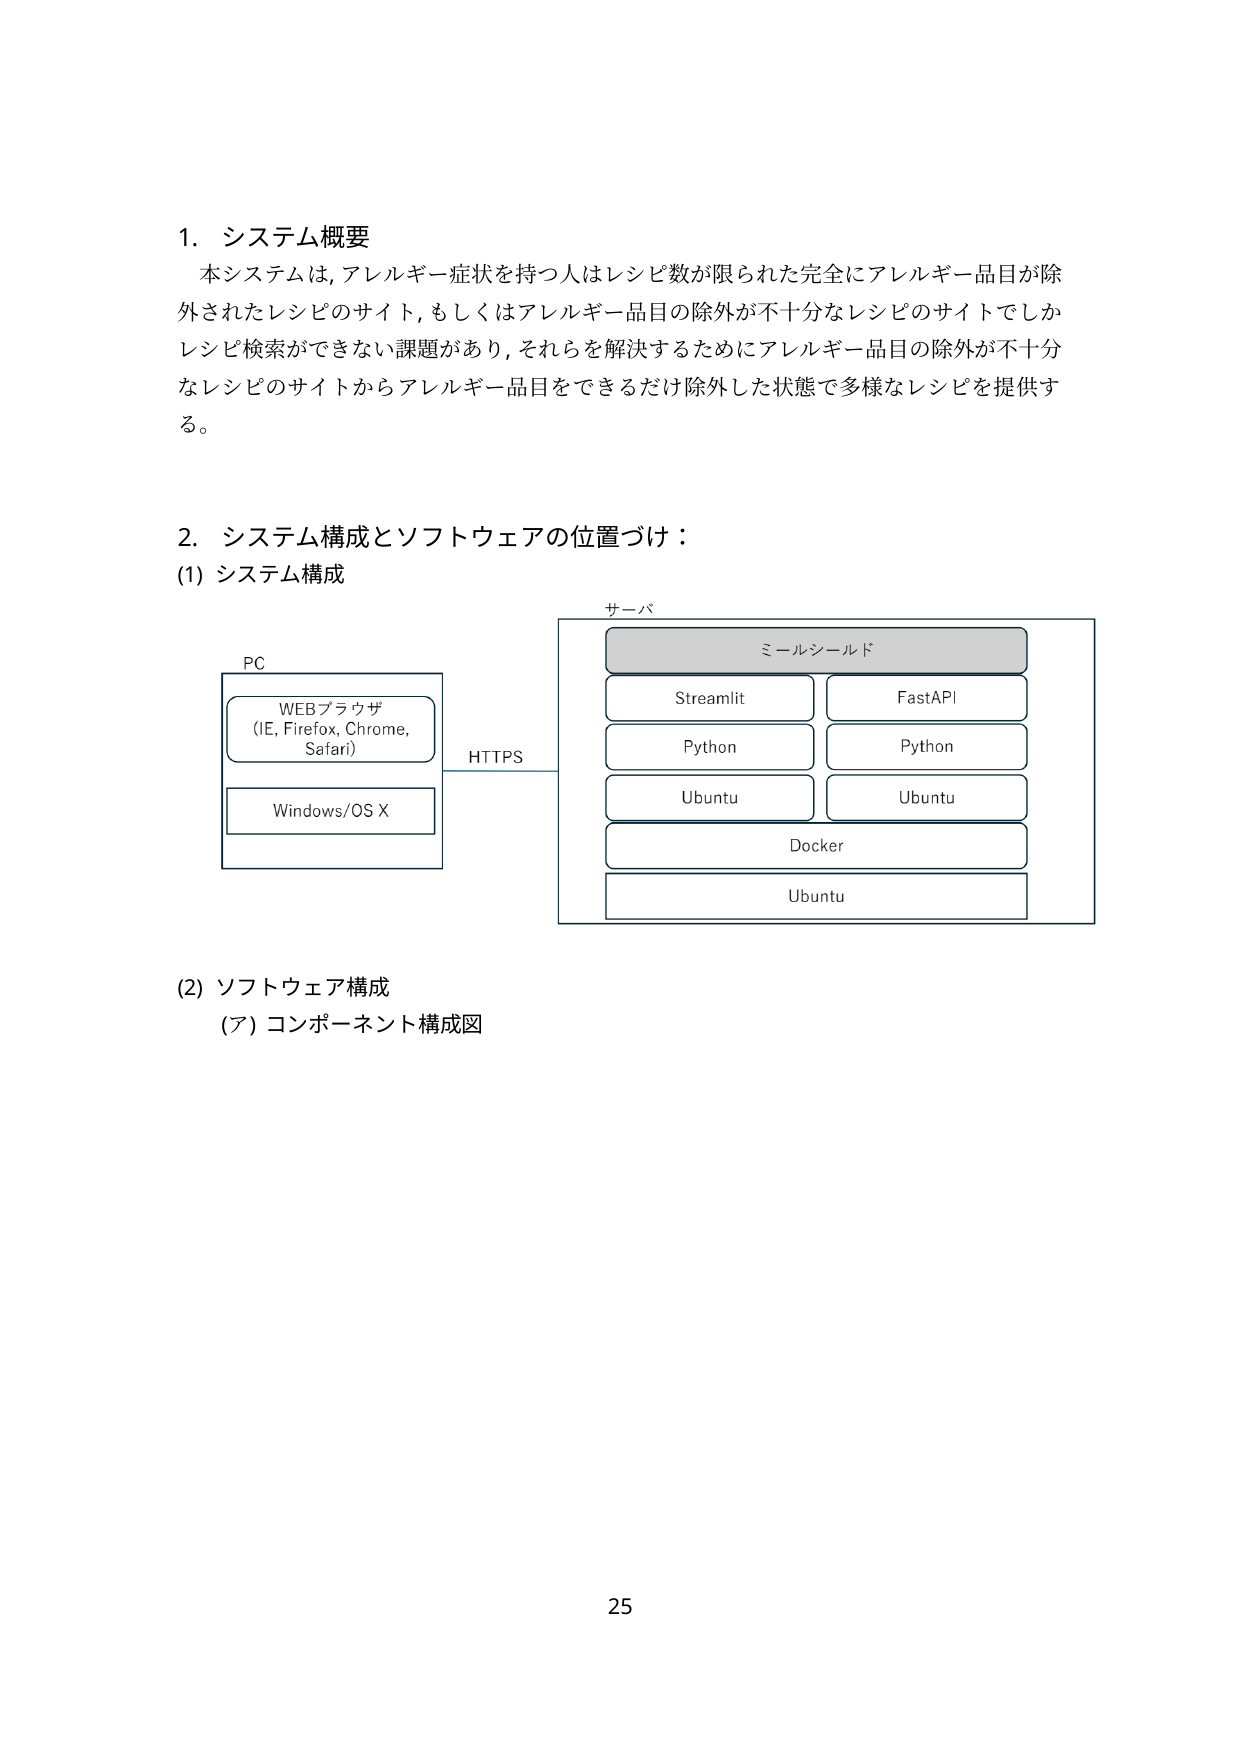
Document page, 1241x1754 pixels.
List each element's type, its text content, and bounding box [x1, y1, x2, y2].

list システム概要 [177, 217, 1063, 254]
list コンポーネント構成図 [221, 1004, 1063, 1042]
list システム構成 [177, 554, 1063, 592]
list システム構成とソフトウェアの位置づけ： [177, 517, 1063, 554]
list ソフトウェア構成 [177, 967, 1063, 1004]
text 本システムは, アレルギー症状を持つ人はレシピ数が限られた完全にアレルギー品目が除外されたレシピのサイト, もしくはアレルギー品目の除外が不十分なレシピのサイトでしかレシピ検索ができない課題があり, それらを解決するためにアレルギー品目の除外が不十分なレシピのサイトからアレルギー品目をできるだけ除外した状態で多様なレシピを提供する。 [177, 254, 1063, 442]
